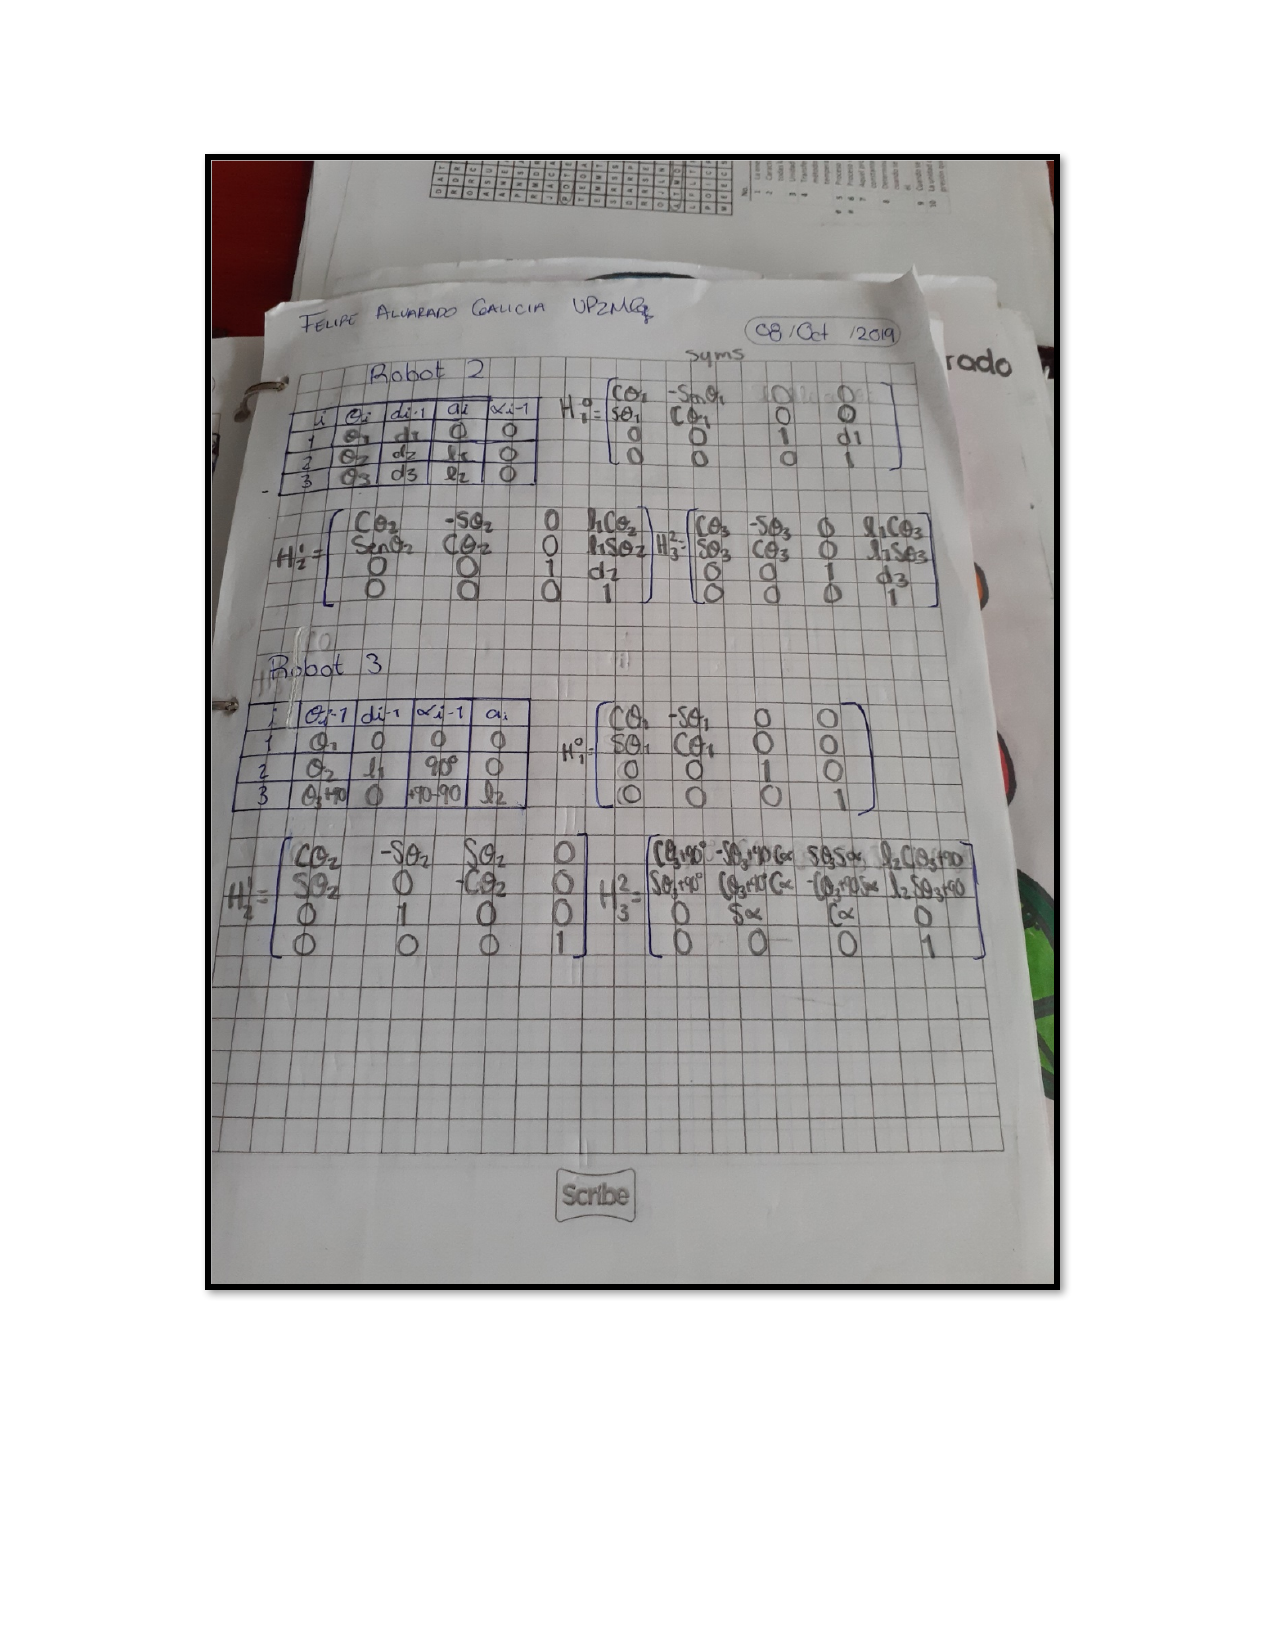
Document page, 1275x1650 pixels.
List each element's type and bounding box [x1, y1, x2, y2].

picture [212, 162, 1054, 1283]
